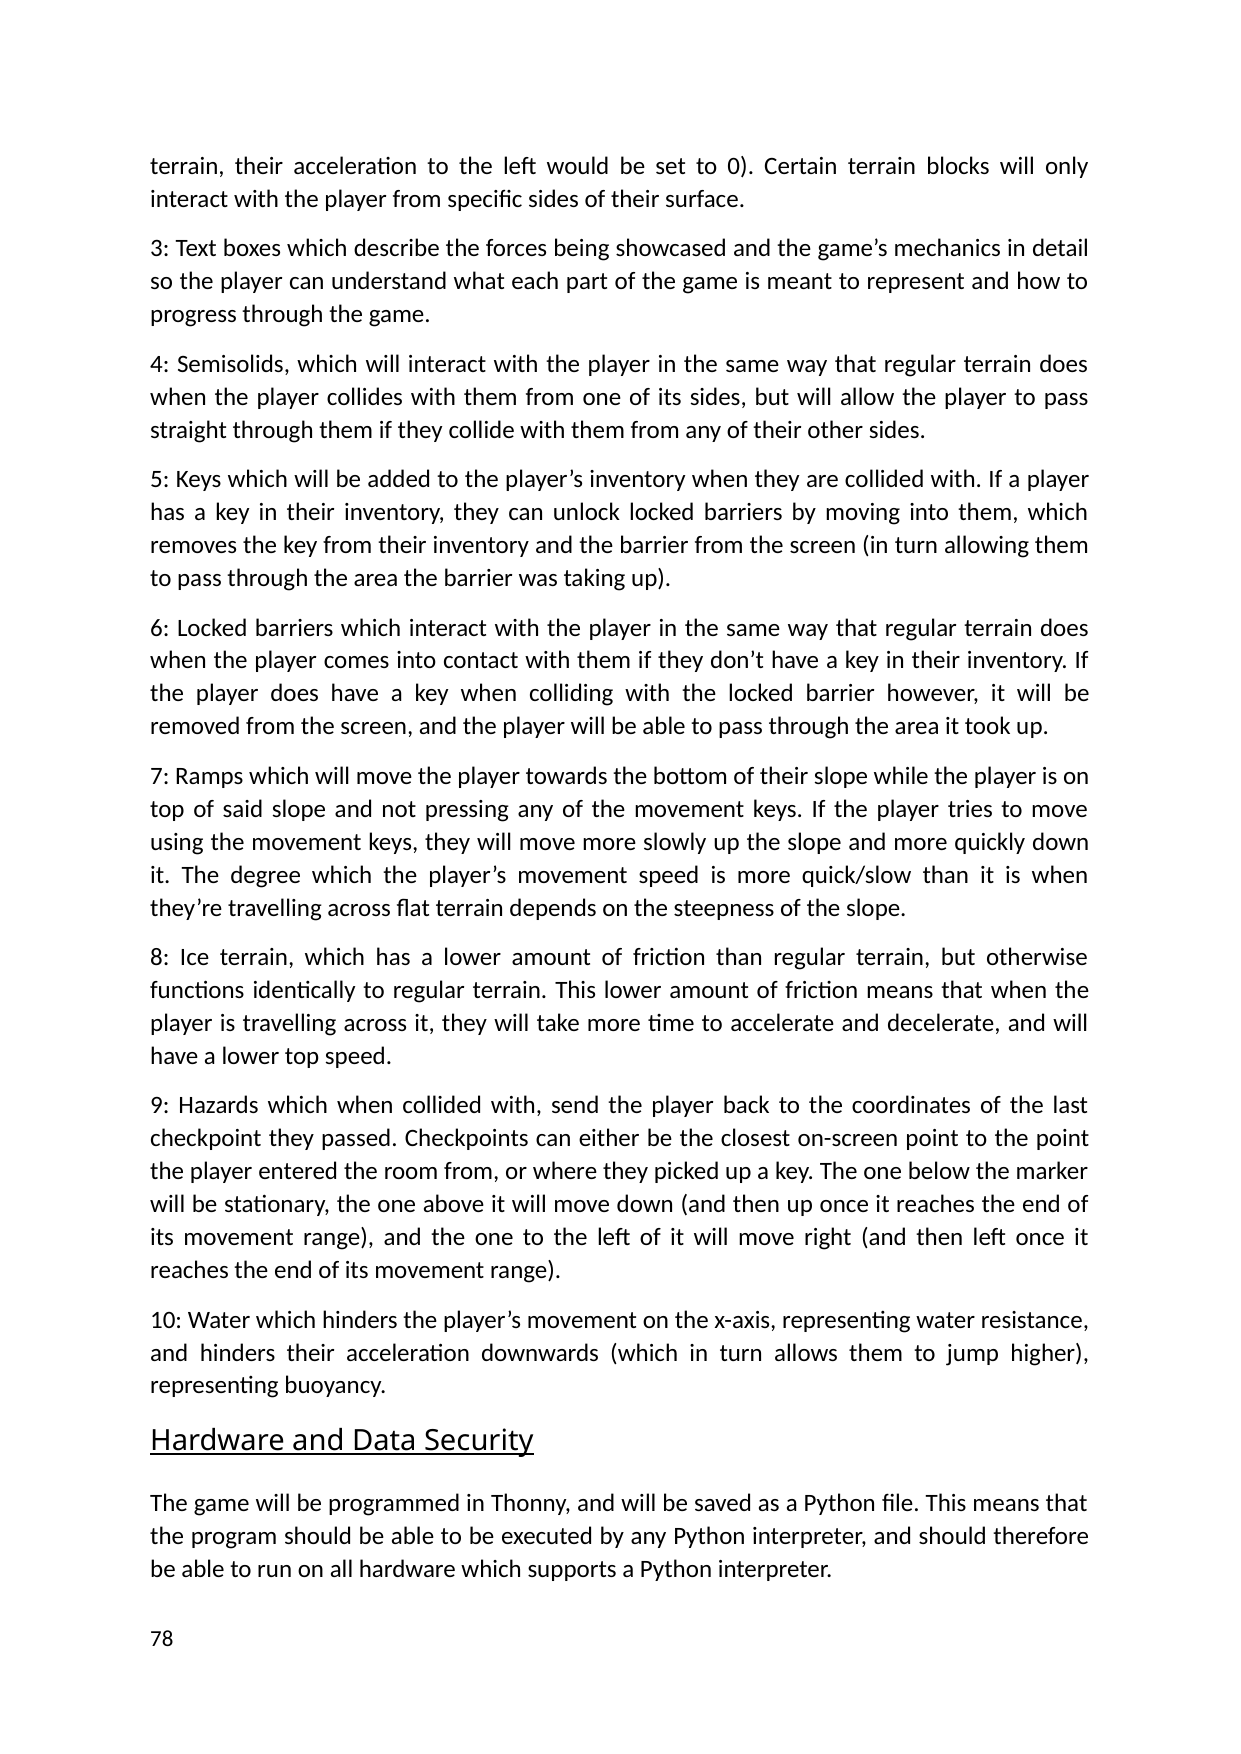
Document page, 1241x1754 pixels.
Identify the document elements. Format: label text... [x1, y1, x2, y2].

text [150, 150, 1090, 213]
text 8: Ice terrain, which has a lower amount of friction than regular terrain, but otherwise functions identically to regular terrain. This lower amount of friction means that when the player is travelling across it, they will take more time to accelerate and decelerate, and will have a lower top speed. [150, 941, 1090, 1071]
text 3: Text boxes which describe the forces being showcased and the game’s mechanics in detail so the player can understand what each part of the game is meant to represent and how to progress through the game. [150, 232, 1090, 329]
subtitle Hardware and Data Security [150, 1419, 1090, 1459]
text 5: Keys which will be added to the player’s inventory when they are collided with. If a player has a key in their inventory, they can unlock locked barriers by moving into them, which removes the key from their inventory and the barrier from the screen (in turn allowing them to pass through the area the barrier was taking up). [150, 463, 1090, 593]
text 6: Locked barriers which interact with the player in the same way that regular terrain does when the player comes into contact with them if they don’t have a key in their inventory. If the player does have a key when colliding with the locked barrier however, it will be removed from the screen, and the player will be able to pass through the area it took up. [150, 612, 1090, 741]
text 7: Ramps which will move the player towards the bottom of their slope while the player is on top of said slope and not pressing any of the movement keys. If the player tries to move using the movement keys, they will move more slowly up the slope and more quickly down it. The degree which the player’s movement speed is more quick/slow than it is when they’re travelling across flat terrain depends on the steepness of the slope. [150, 760, 1090, 922]
text 9: Hazards which when collided with, send the player back to the coordinates of the last checkpoint they passed. Checkpoints can either be the closest on-screen point to the point the player entered the room from, or where they picked up a key. The one below the marker will be stationary, the one above it will move down (and then up once it reaches the end of its movement range), and the one to the left of it will move right (and then left once it reaches the end of its movement range). [150, 1089, 1090, 1285]
text The game will be programmed in Thonny, and will be saved as a Python file. This means that the program should be able to be executed by any Python interpreter, and should therefore be able to run on all hardware which supports a Python interpreter. [150, 1487, 1090, 1583]
text 10: Water which hinders the player’s movement on the x-axis, representing water resistance, and hinders their acceleration downwards (which in turn allows them to jump higher), representing buoyancy. [150, 1304, 1090, 1400]
text 4: Semisolids, which will interact with the player in the same way that regular terrain does when the player collides with them from one of its sides, but will allow the player to pass straight through them if they collide with them from any of their other sides. [150, 348, 1090, 444]
